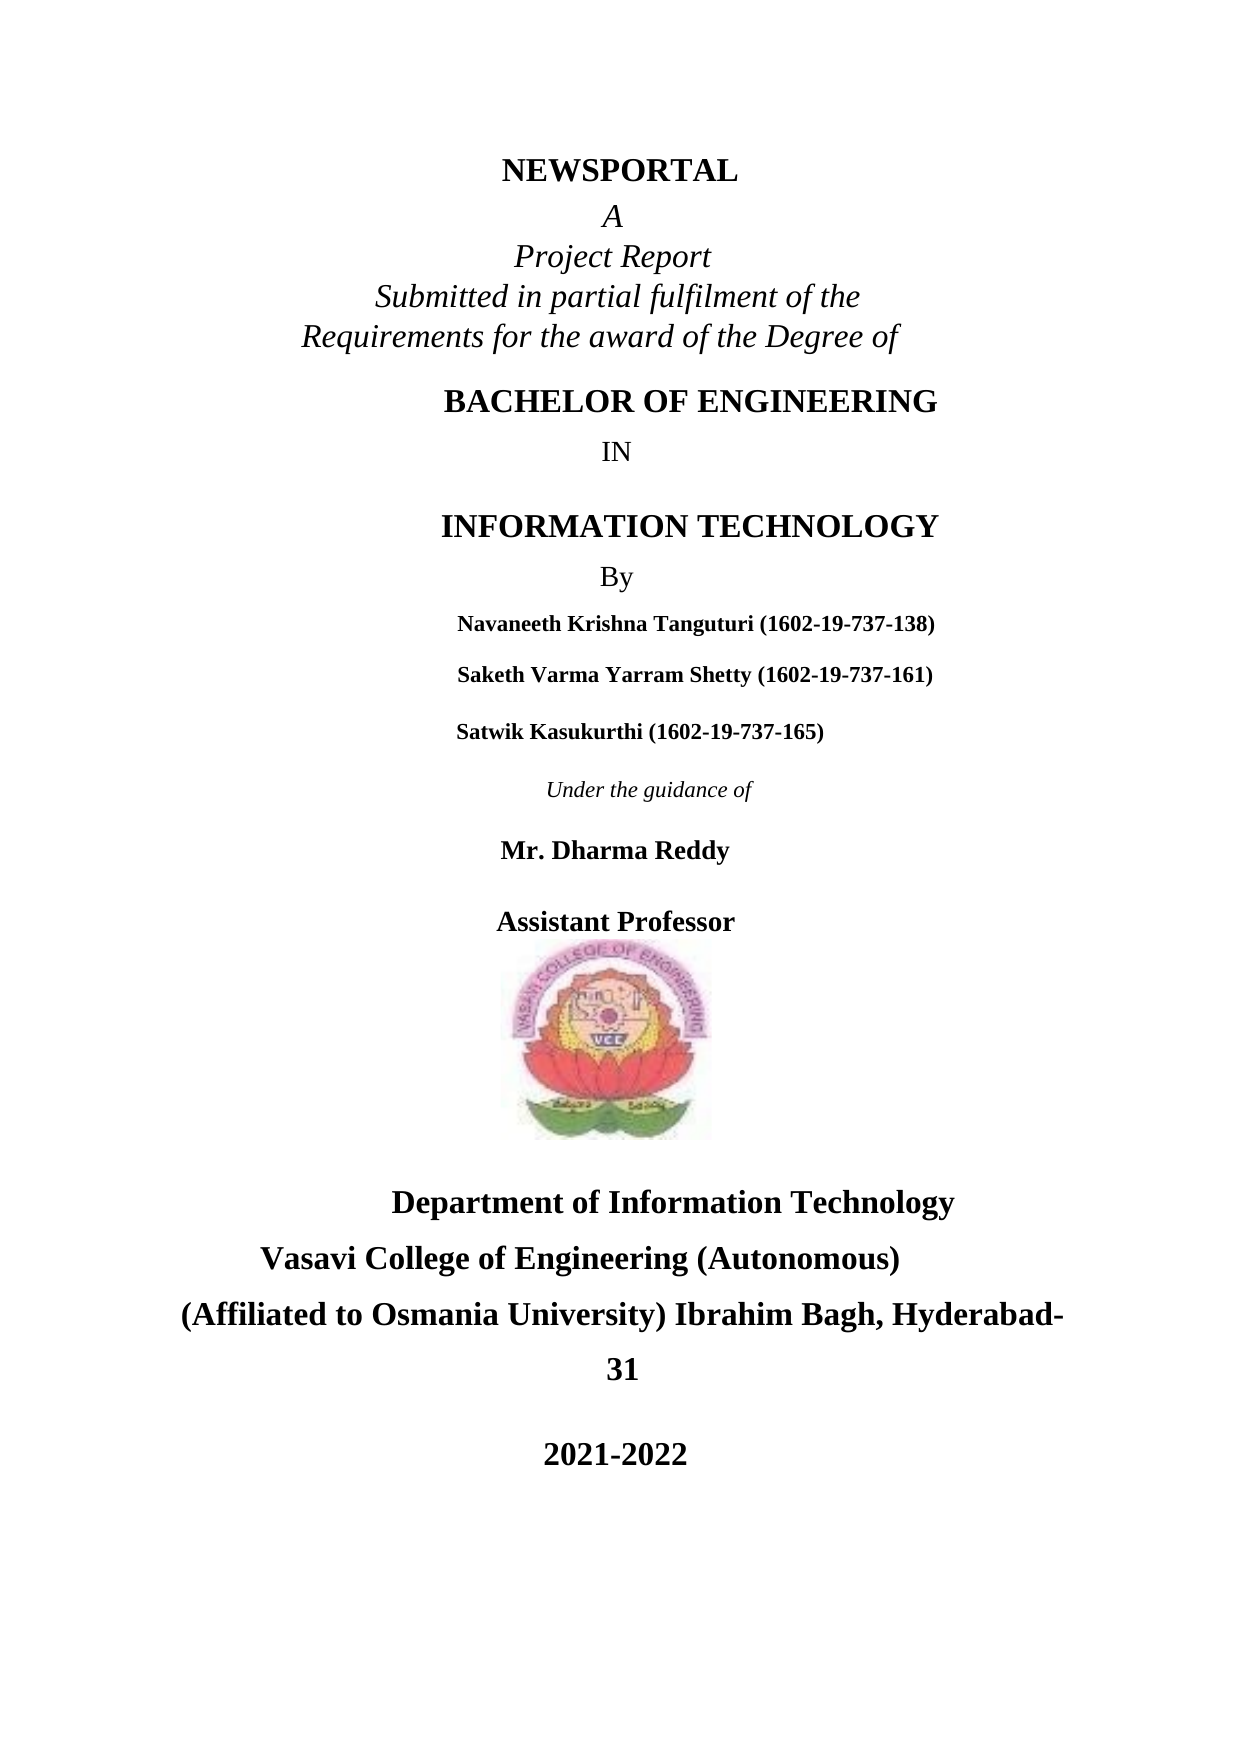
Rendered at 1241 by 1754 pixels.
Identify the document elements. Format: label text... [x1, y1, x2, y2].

text Assistant Professor [151, 904, 1080, 938]
picture [500, 939, 712, 1140]
text NEWSPORTAL [150, 150, 1090, 188]
text 2021-2022 [164, 1434, 1066, 1473]
text Project Report [151, 236, 1077, 274]
text Navaneeth Krishna Tanguturi (1602-19-737-138) [316, 610, 1071, 637]
text Mr. Dharma Reddy [150, 834, 1080, 866]
text Department of Information Technology [281, 1183, 1010, 1221]
text Saketh Varma Yarram Shetty (1602-19-737-161) [226, 661, 1079, 688]
text Requirements for the award of the Degree of [301, 317, 1090, 355]
text Under the guidance of [451, 776, 848, 803]
text (Affiliated to Osmania University) Ibrahim Bagh, Hyderabad-31 [164, 1294, 1081, 1388]
text Satwik Kasukurthi (1602-19-737-165) [451, 718, 848, 745]
text BACHELOR OF ENGINEERING [371, 381, 1010, 420]
text A [151, 196, 1077, 234]
text INFORMATION TECHNOLOGY [370, 507, 1010, 545]
text Submitted in partial fulfilment of the [375, 276, 1090, 315]
text By [151, 559, 1082, 592]
text Vasavi College of Engineering (Autonomous) [150, 1238, 1010, 1277]
text IN [151, 434, 1081, 467]
